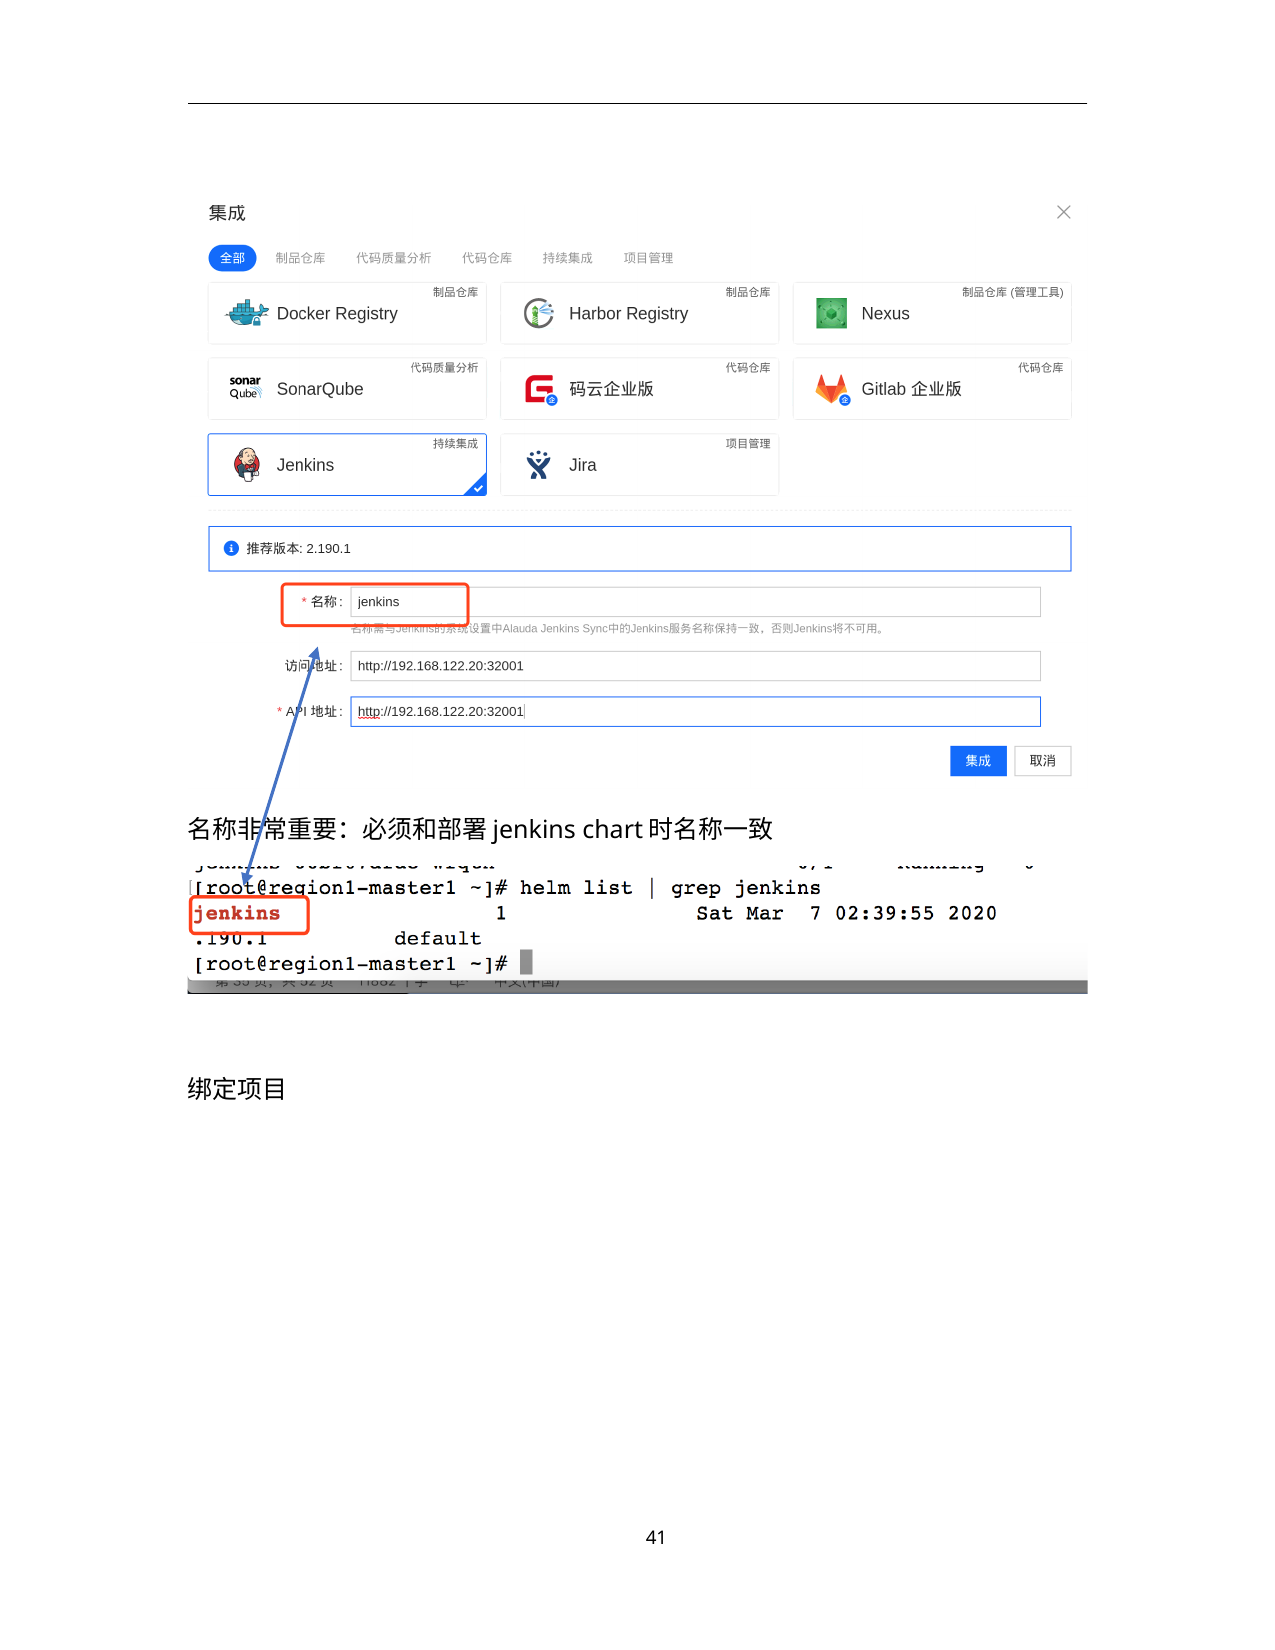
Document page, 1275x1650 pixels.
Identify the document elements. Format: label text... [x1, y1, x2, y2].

text 名称非常重要：必须和部署jenkins chart时名称一致 [187, 809, 265, 846]
text 绑定项目 [187, 1069, 1087, 1105]
picture [187, 205, 1088, 789]
picture [187, 866, 1088, 994]
text 名称非常重要：必须和部署jenkins chart时名称一致 [258, 809, 1087, 846]
